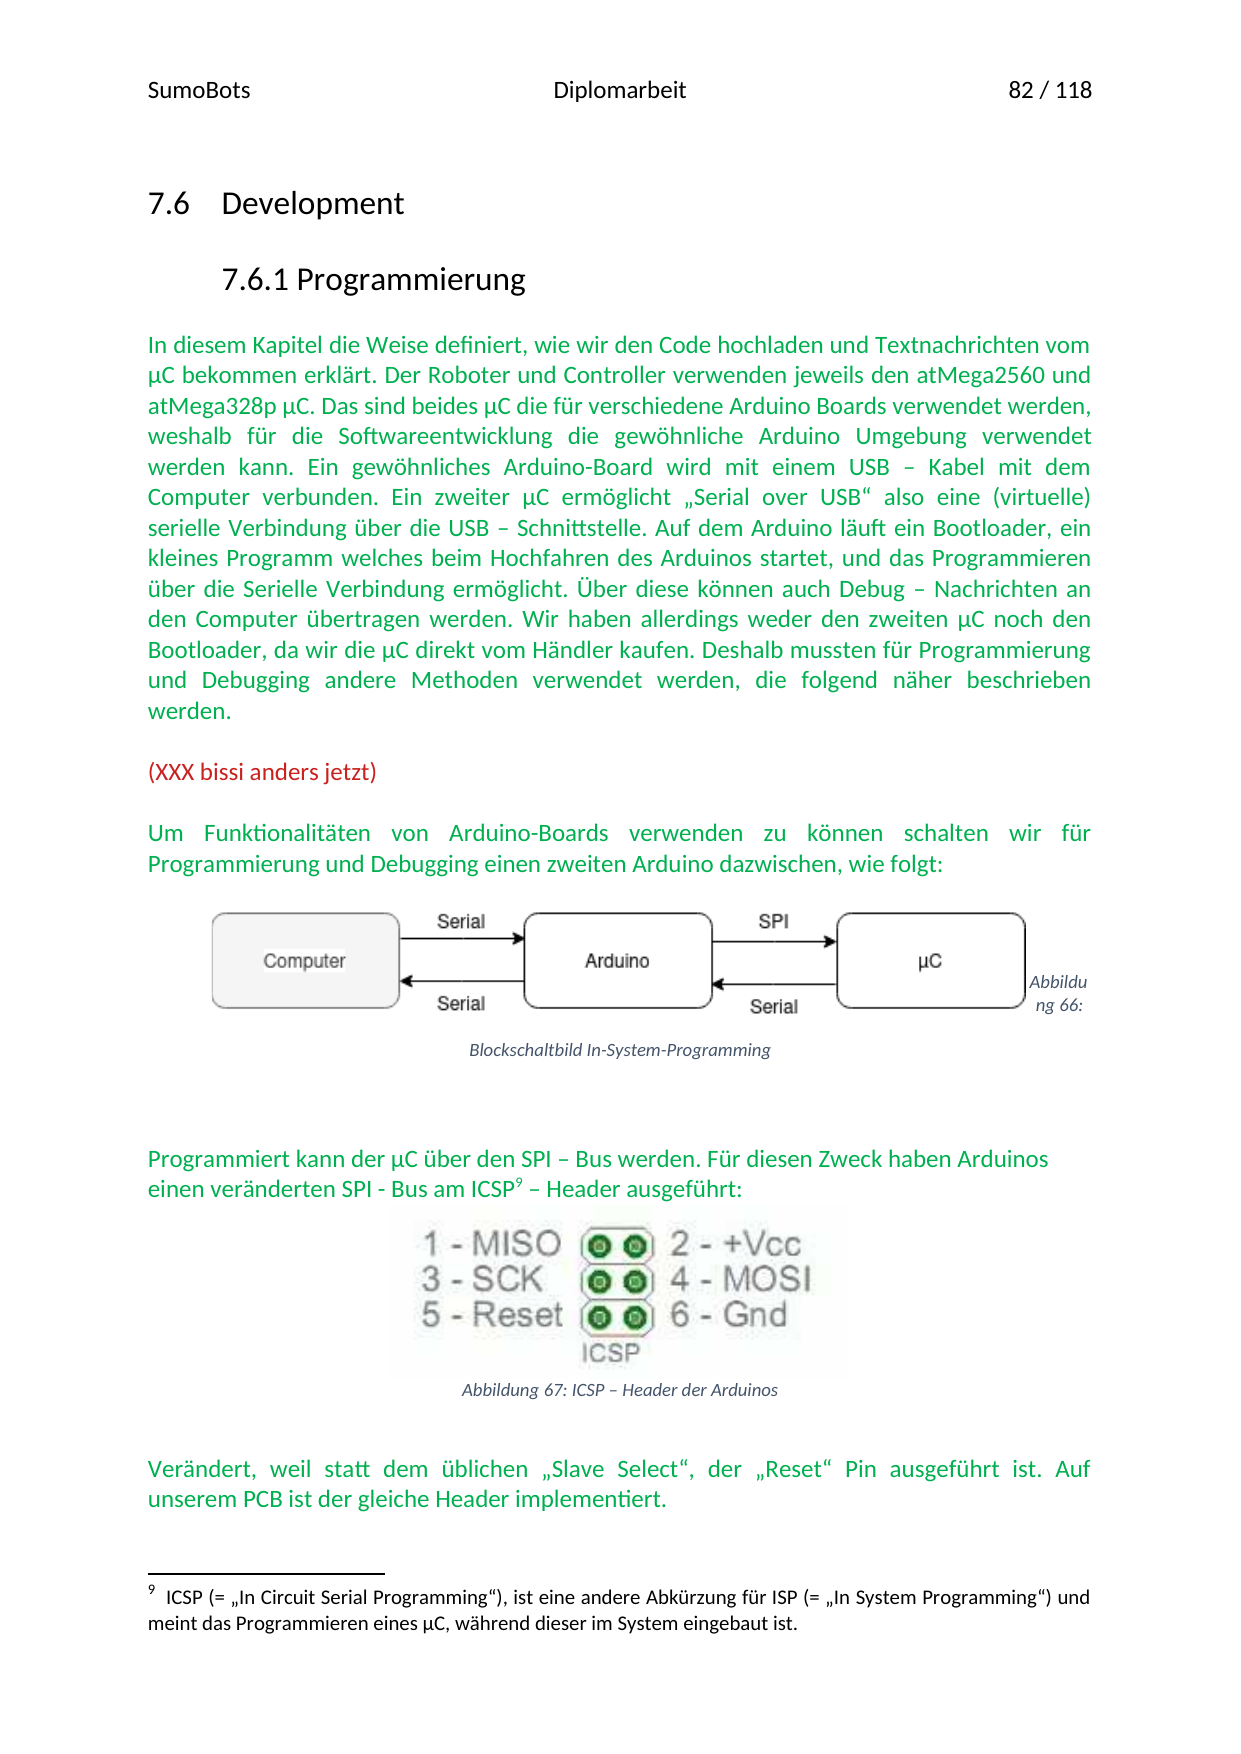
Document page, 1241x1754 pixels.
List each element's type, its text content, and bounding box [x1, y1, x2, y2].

picture [211, 897, 1026, 1039]
picture [390, 1204, 851, 1379]
text (XXX bissi anders jetzt) [148, 756, 1093, 787]
subtitle Development [148, 182, 1093, 223]
text Um Funktionalitäten von Arduino-Boards verwenden zu können schalten wir für Programmierung und Debugging einen zweiten Arduino dazwischen, wie folgt: [148, 817, 1093, 878]
text In diesem Kapitel die Weise definiert, wie wir den Code hochladen und Textnachrichten vom µC bekommen erklärt. Der Roboter und Controller verwenden jeweils den atMega2560 und atMega328p µC. Das sind beides µC die für verschiedene Arduino Boards verwendet werden, weshalb für die Softwareentwicklung die gewöhnliche Arduino Umgebung verwendet werden kann. Ein gewöhnliches Arduino-Board wird mit einem USB – Kabel mit dem Computer verbunden. Ein zweiter µC ermöglicht „Serial over USB“ also eine (virtuelle) serielle Verbindung über die USB – Schnittstelle. Auf dem Arduino läuft ein Bootloader, ein kleines Programm welches beim Hochfahren des Arduinos startet, und das Programmieren über die Serielle Verbindung ermöglicht. Über diese können auch Debug – Nachrichten an den Computer übertragen werden. Wir haben allerdings weder den zweiten µC noch den Bootloader, da wir die µC direkt vom Händler kaufen. Deshalb mussten für Programmierung und Debugging andere Methoden verwendet werden, die folgend näher beschrieben werden. [148, 329, 1093, 726]
text Verändert, weil statt dem üblichen „Slave Select“, der „Reset“ Pin ausgeführt ist. Auf unserem PCB ist der gleiche Header implementiert. [148, 1453, 1093, 1514]
subtitle Programmierung [221, 258, 1093, 298]
text Programmiert kann der µC über den SPI – Bus werden. Für diesen Zweck haben Arduinos einen veränderten SPI - Bus am ICSP – Header ausgeführt: [148, 1143, 1093, 1204]
